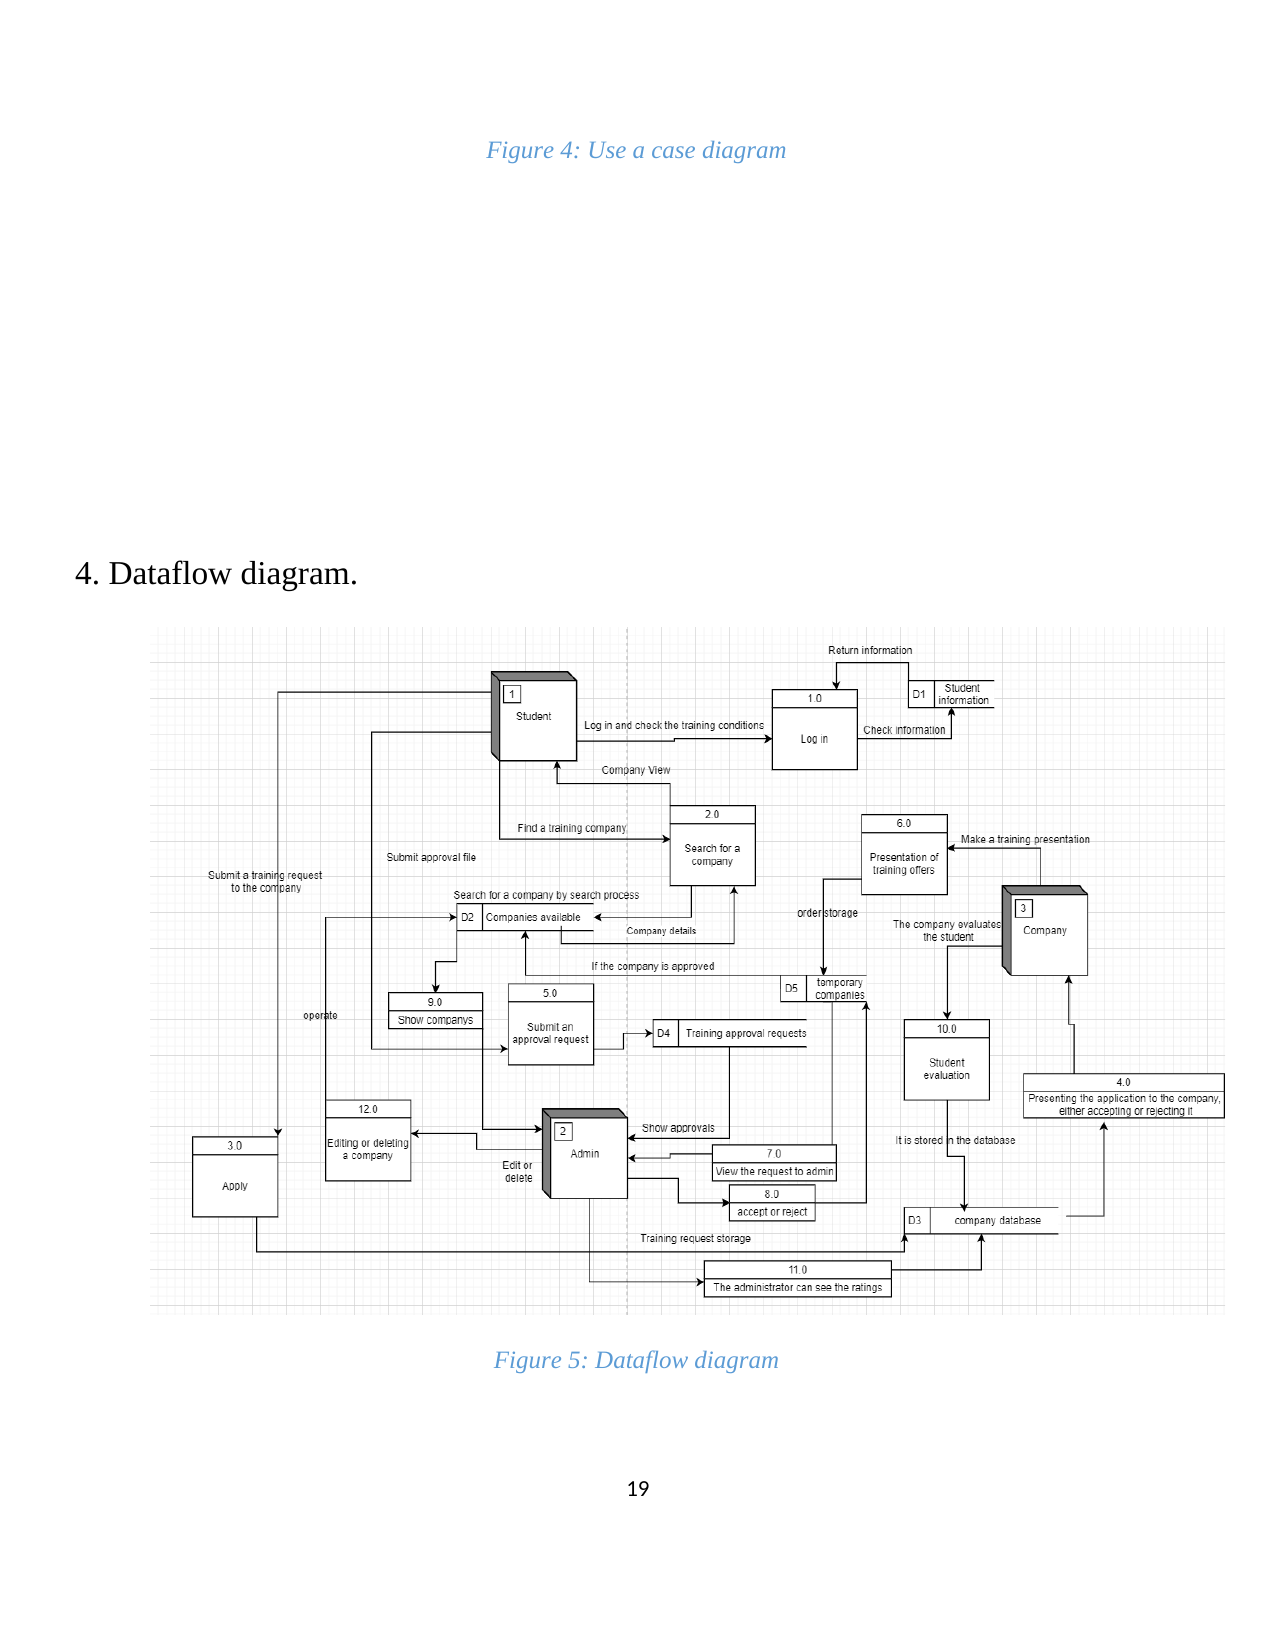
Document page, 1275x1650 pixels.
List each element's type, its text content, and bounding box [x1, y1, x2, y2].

text Figure 5: Dataflow diagram [75, 1345, 1200, 1374]
text Figure 4: Use a case diagram [75, 135, 1200, 163]
picture [150, 627, 1225, 1315]
text 4. Dataflow diagram. [75, 553, 1200, 592]
